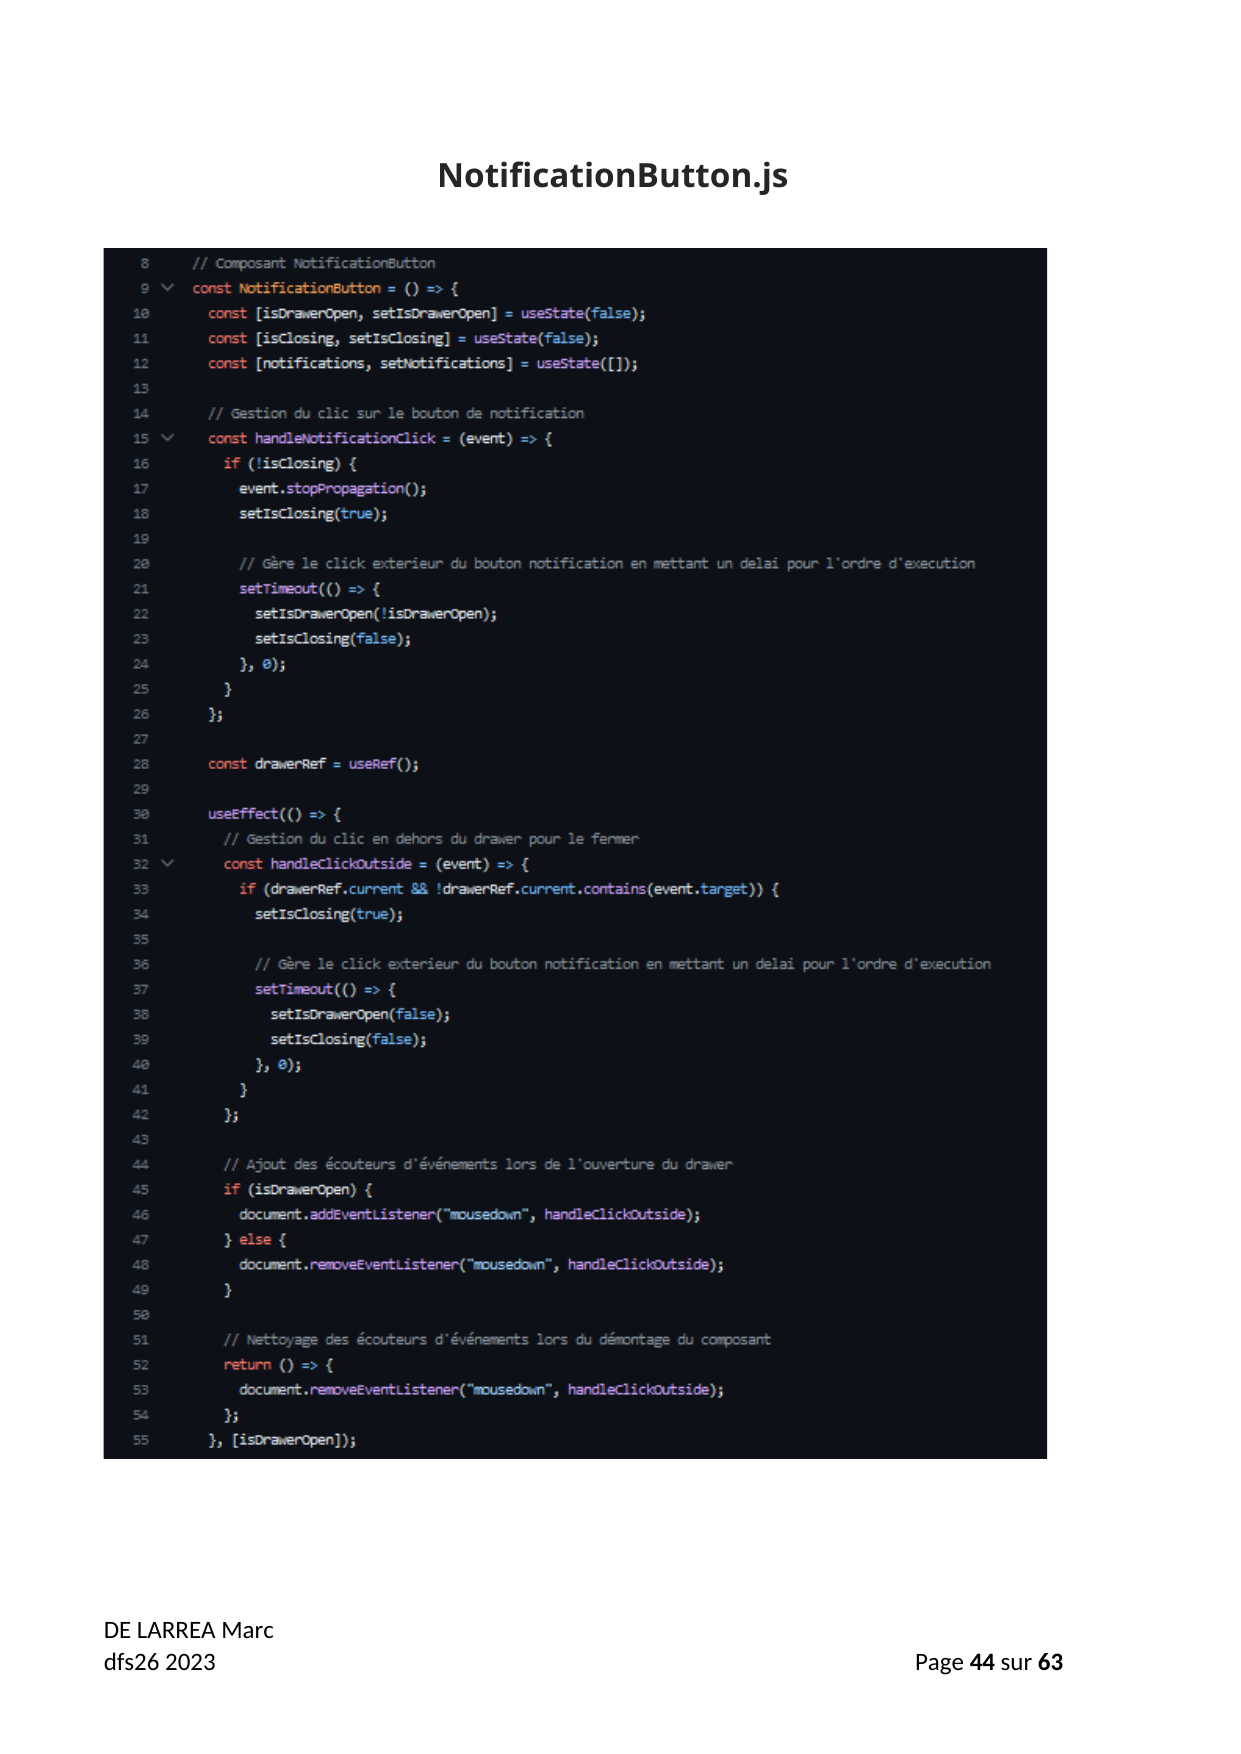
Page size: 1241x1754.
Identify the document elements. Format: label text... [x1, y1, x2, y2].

picture [103, 248, 1048, 1459]
subtitle NotificationButton.js [103, 152, 1122, 197]
